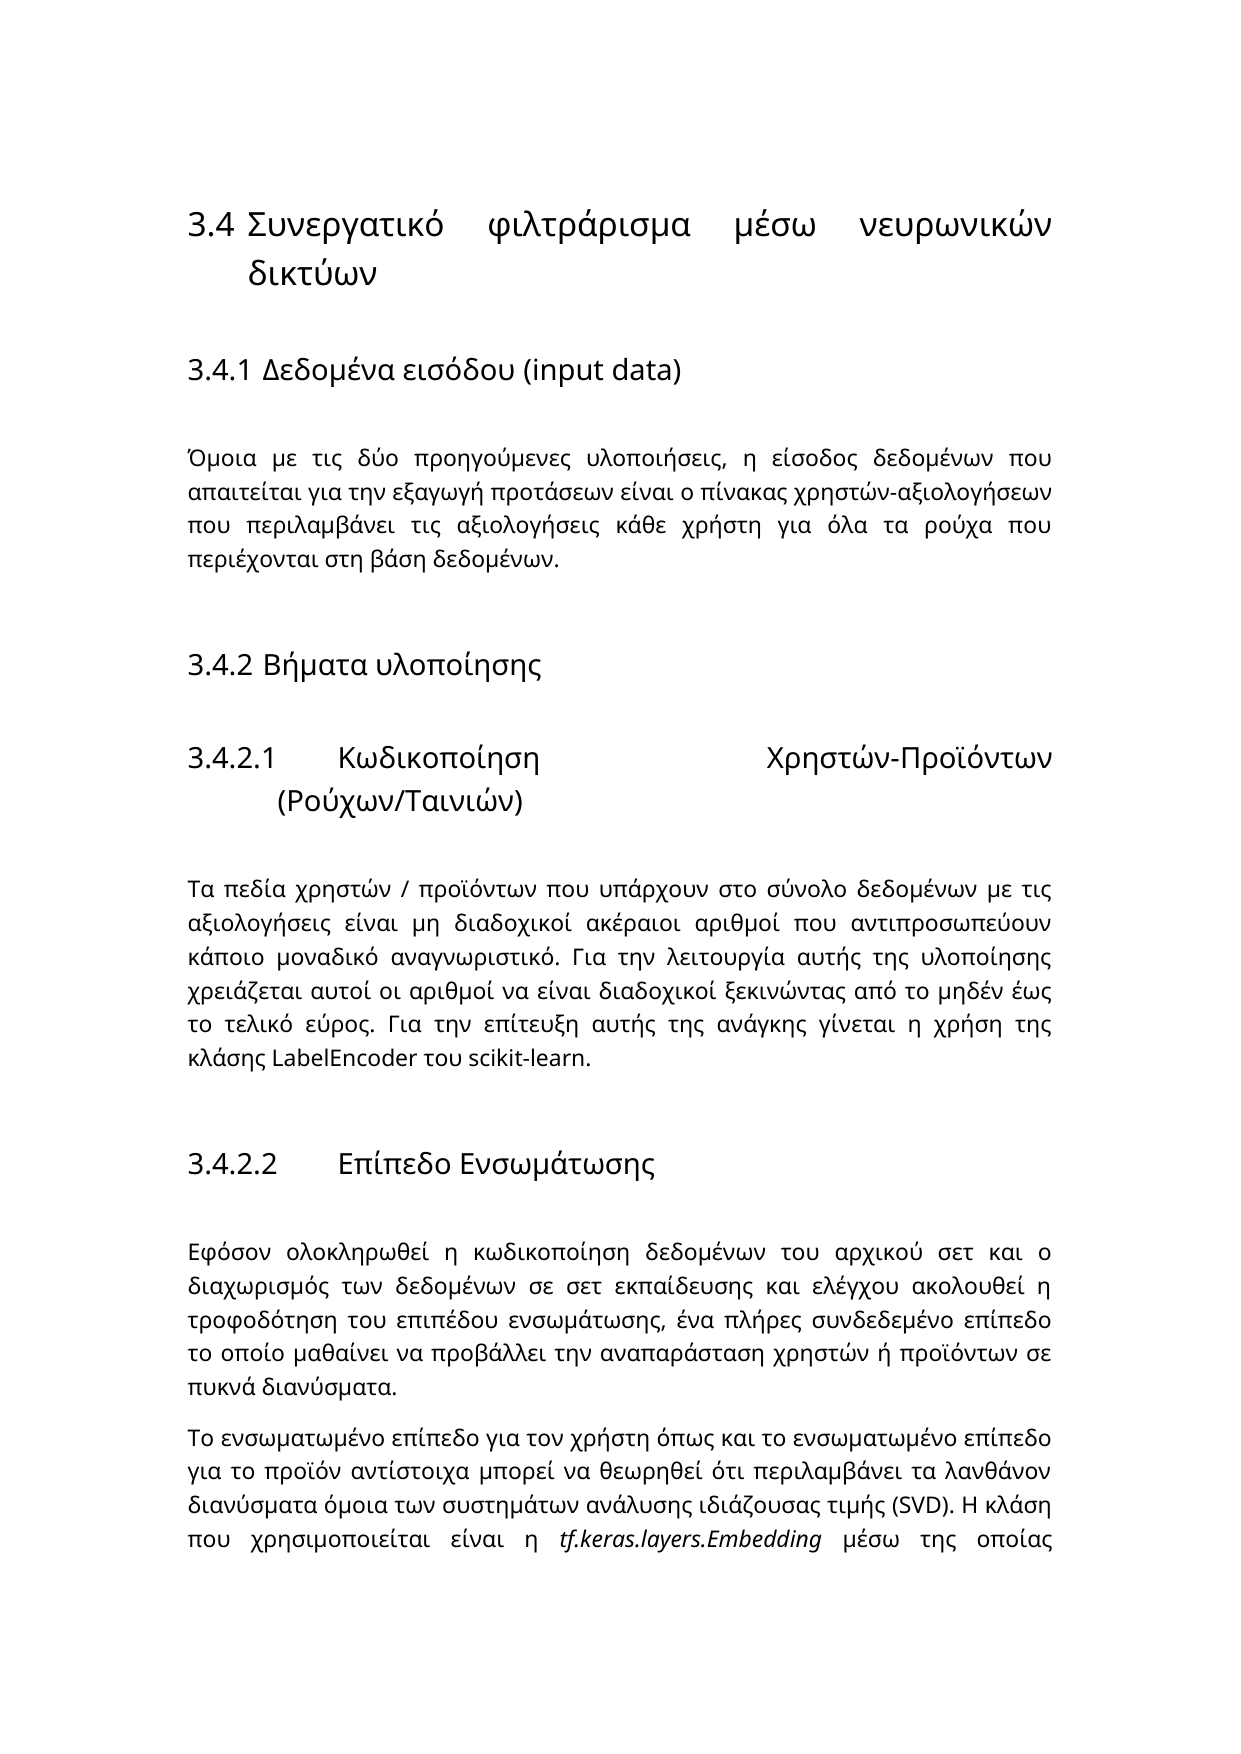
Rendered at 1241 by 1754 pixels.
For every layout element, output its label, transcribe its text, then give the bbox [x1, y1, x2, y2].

text Εφόσον ολοκληρωθεί η κωδικοποίηση δεδομένων του αρχικού σετ και ο διαχωρισμός των δεδομένων σε σετ εκπαίδευσης και ελέγχου ακολουθεί η τροφοδότηση του επιπέδου ενσωμάτωσης, ένα πλήρες συνδεδεμένο επίπεδο το οποίο μαθαίνει να προβάλλει την αναπαράσταση χρηστών ή προϊόντων σε πυκνά διανύσματα. [187, 1236, 1053, 1402]
subtitle Βήματα υλοποίησης [187, 644, 1053, 684]
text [187, 1422, 1053, 1554]
subtitle Κωδικοποίηση Χρηστών-Προϊόντων (Ρούχων/Ταινιών) [187, 737, 1053, 820]
subtitle Δεδομένα εισόδου (input data) [187, 349, 1053, 388]
subtitle Επίπεδο Ενσωμάτωσης [187, 1143, 1053, 1183]
subtitle Συνεργατικό φιλτράρισμα μέσω νευρωνικών δικτύων [187, 200, 1053, 295]
text Όμοια με τις δύο προηγούμενες υλοποιήσεις, η είσοδος δεδομένων που απαιτείται για την εξαγωγή προτάσεων είναι ο πίνακας χρηστών-αξιολογήσεων που περιλαμβάνει τις αξιολογήσεις κάθε χρήστη για όλα τα ρούχα που περιέχονται στη βάση δεδομένων. [187, 442, 1053, 574]
text Τα πεδία χρηστών / προϊόντων που υπάρχουν στο σύνολο δεδομένων με τις αξιολογήσεις είναι μη διαδοχικοί ακέραιοι αριθμοί που αντιπροσωπεύουν κάποιο μοναδικό αναγνωριστικό. Για την λειτουργία αυτής της υλοποίησης χρειάζεται αυτοί οι αριθμοί να είναι διαδοχικοί ξεκινώντας από το μηδέν έως το τελικό εύρος. Για την επίτευξη αυτής της ανάγκης γίνεται η χρήση της κλάσης LabelEncoder του scikit-learn. [187, 873, 1053, 1073]
